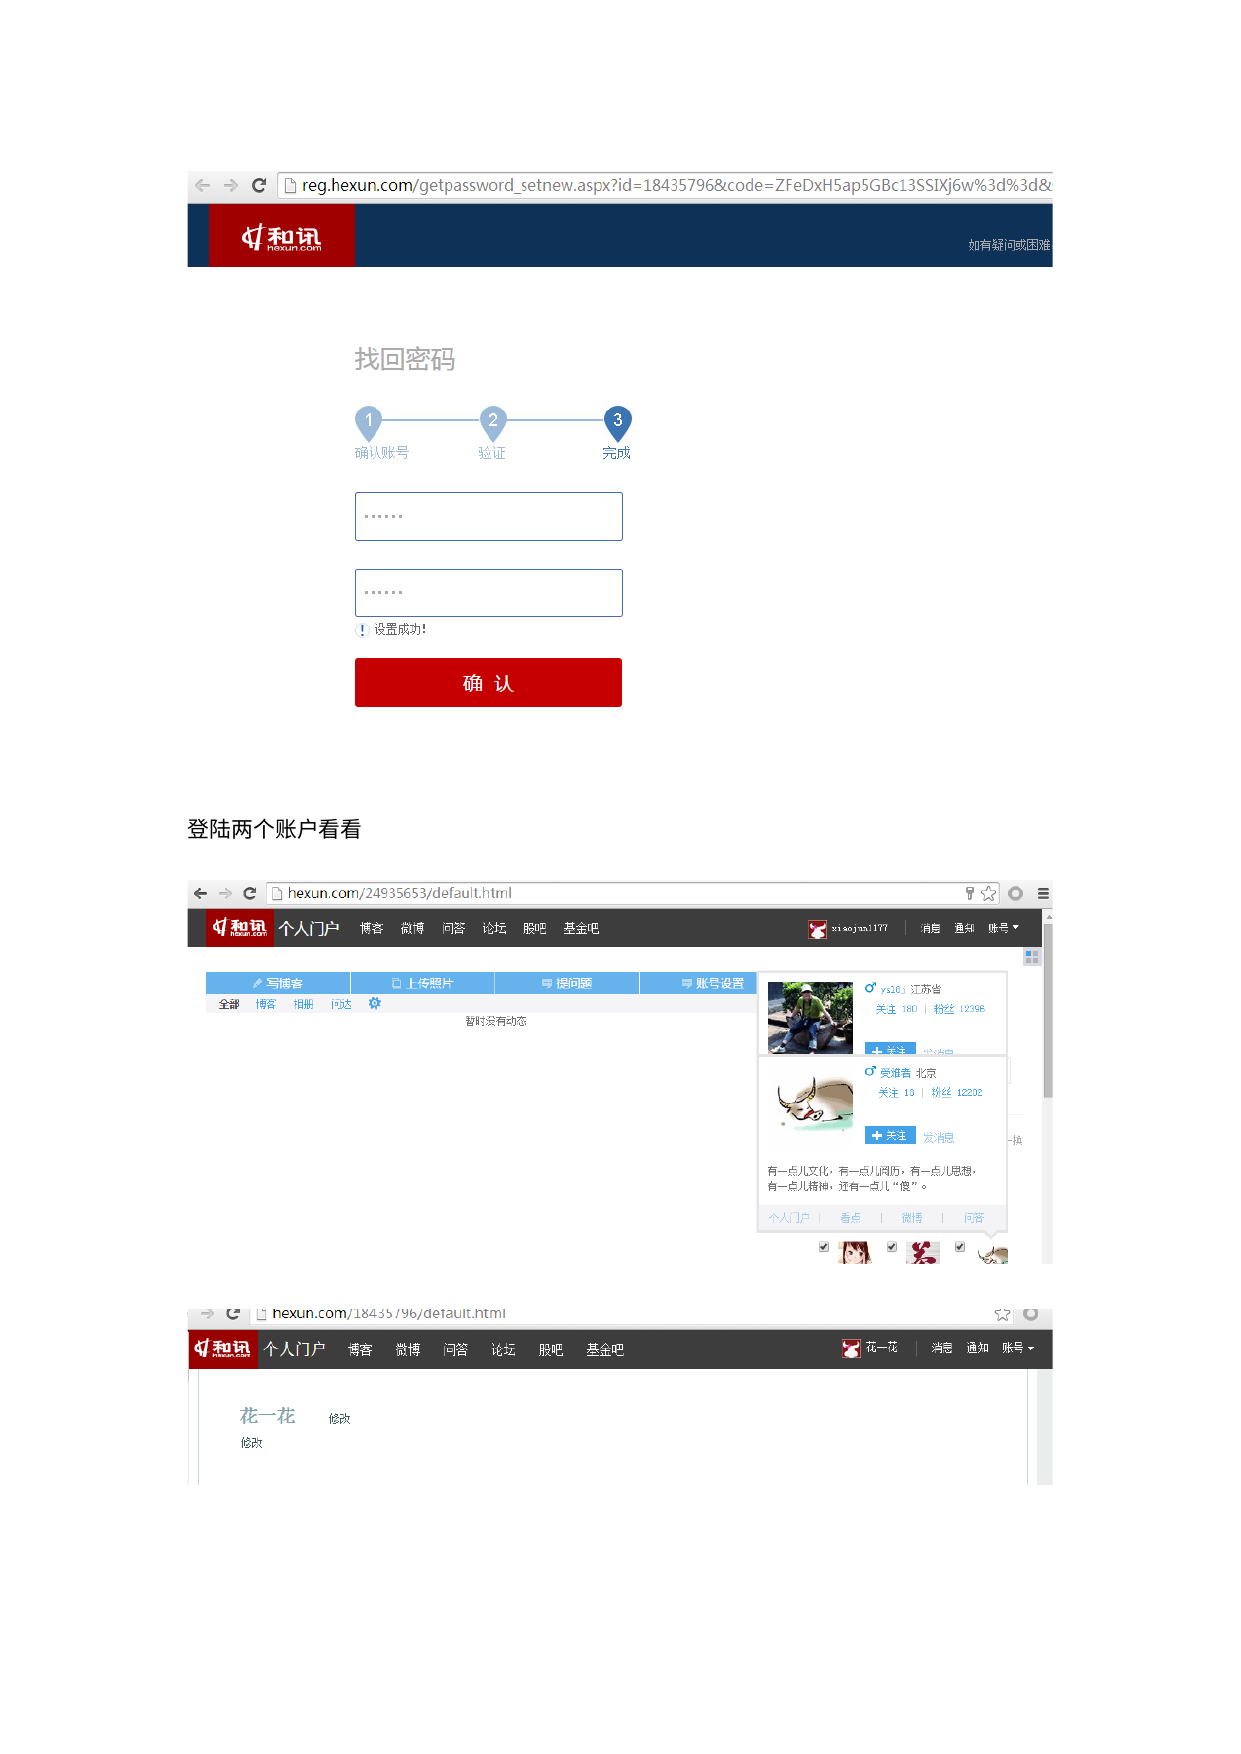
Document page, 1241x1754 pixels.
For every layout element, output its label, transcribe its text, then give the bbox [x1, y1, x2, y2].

picture [187, 880, 1053, 1264]
picture [187, 1309, 1053, 1485]
picture [187, 171, 1053, 771]
text 登陆两个账户看看 [187, 812, 1053, 844]
